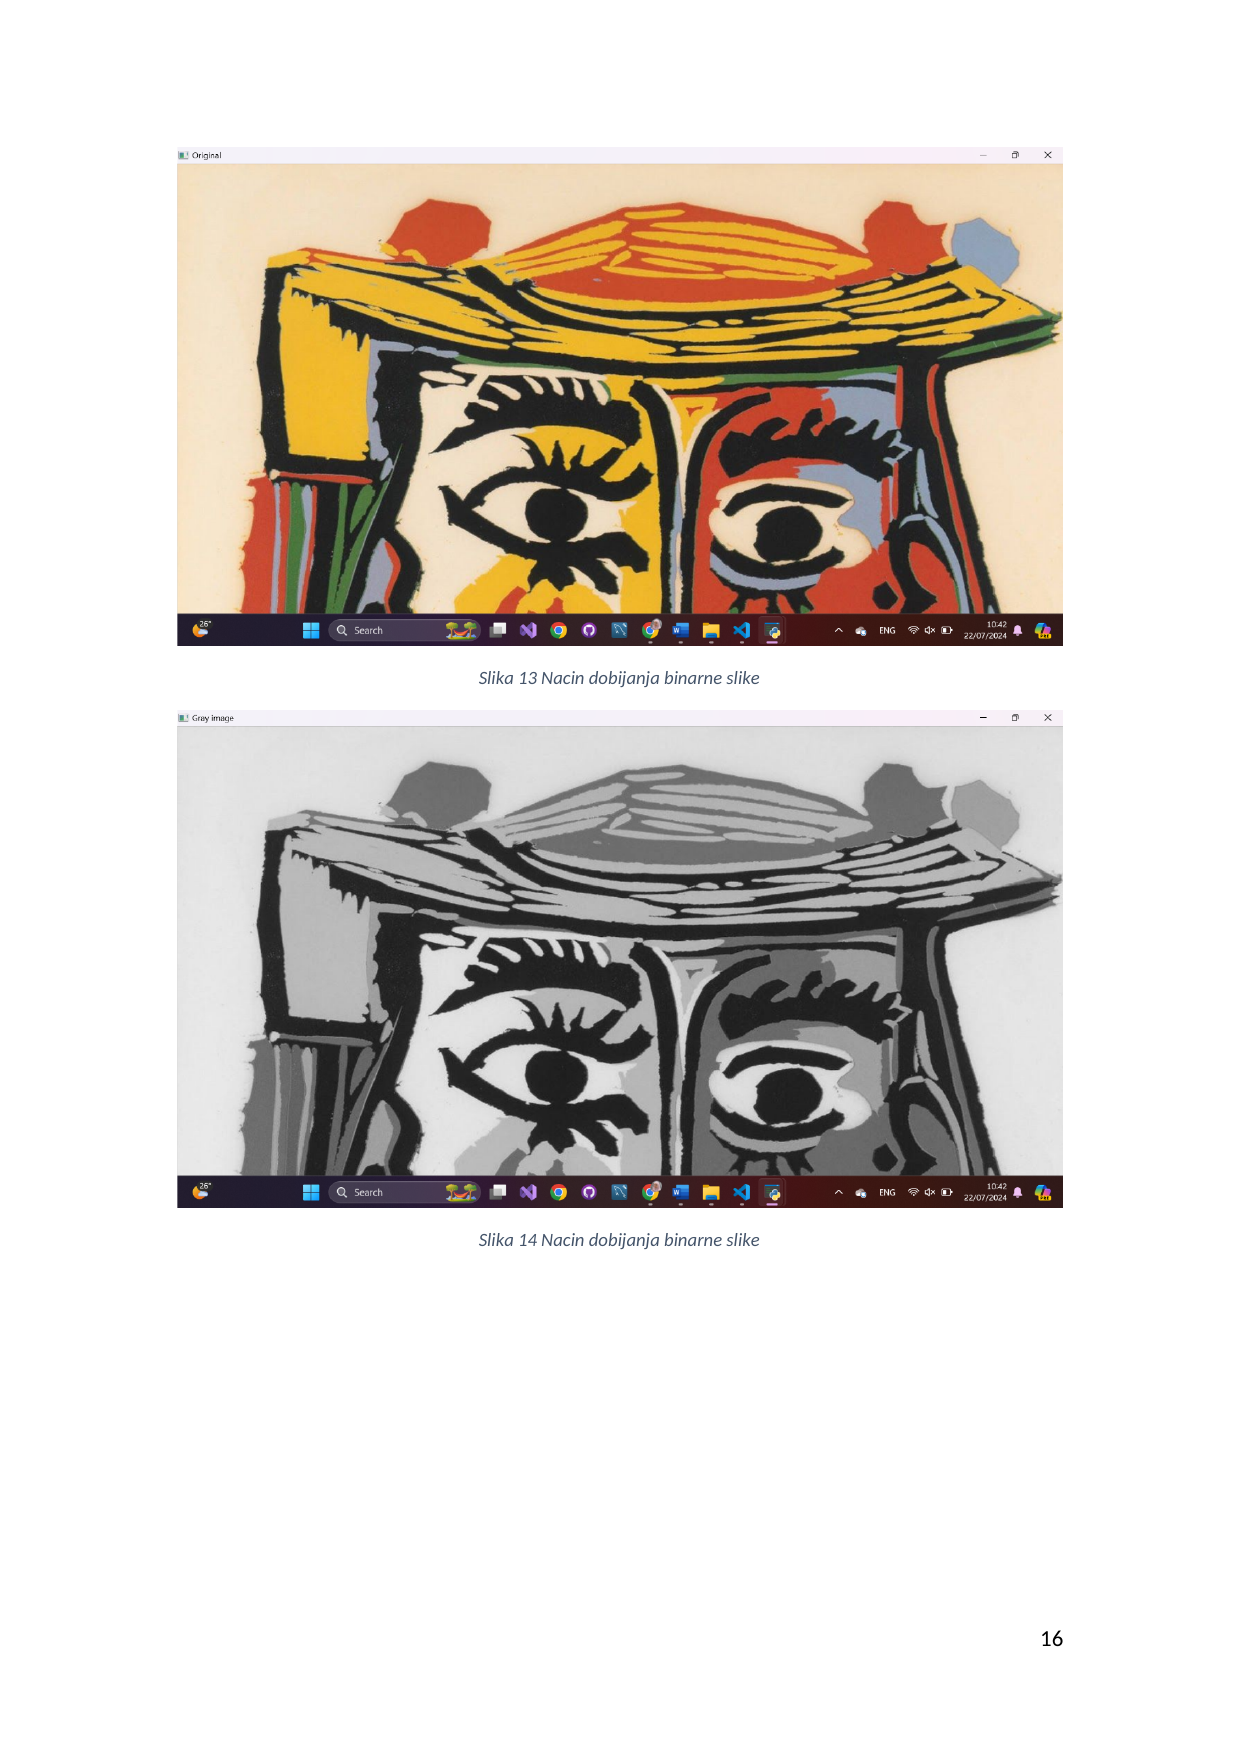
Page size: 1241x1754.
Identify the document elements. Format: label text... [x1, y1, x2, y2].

text Slika 14 Nacin dobijanja binarne slike [177, 1229, 1063, 1252]
picture [177, 147, 1063, 646]
picture [177, 710, 1063, 1208]
text Slika 13 Nacin dobijanja binarne slike [177, 666, 1063, 689]
